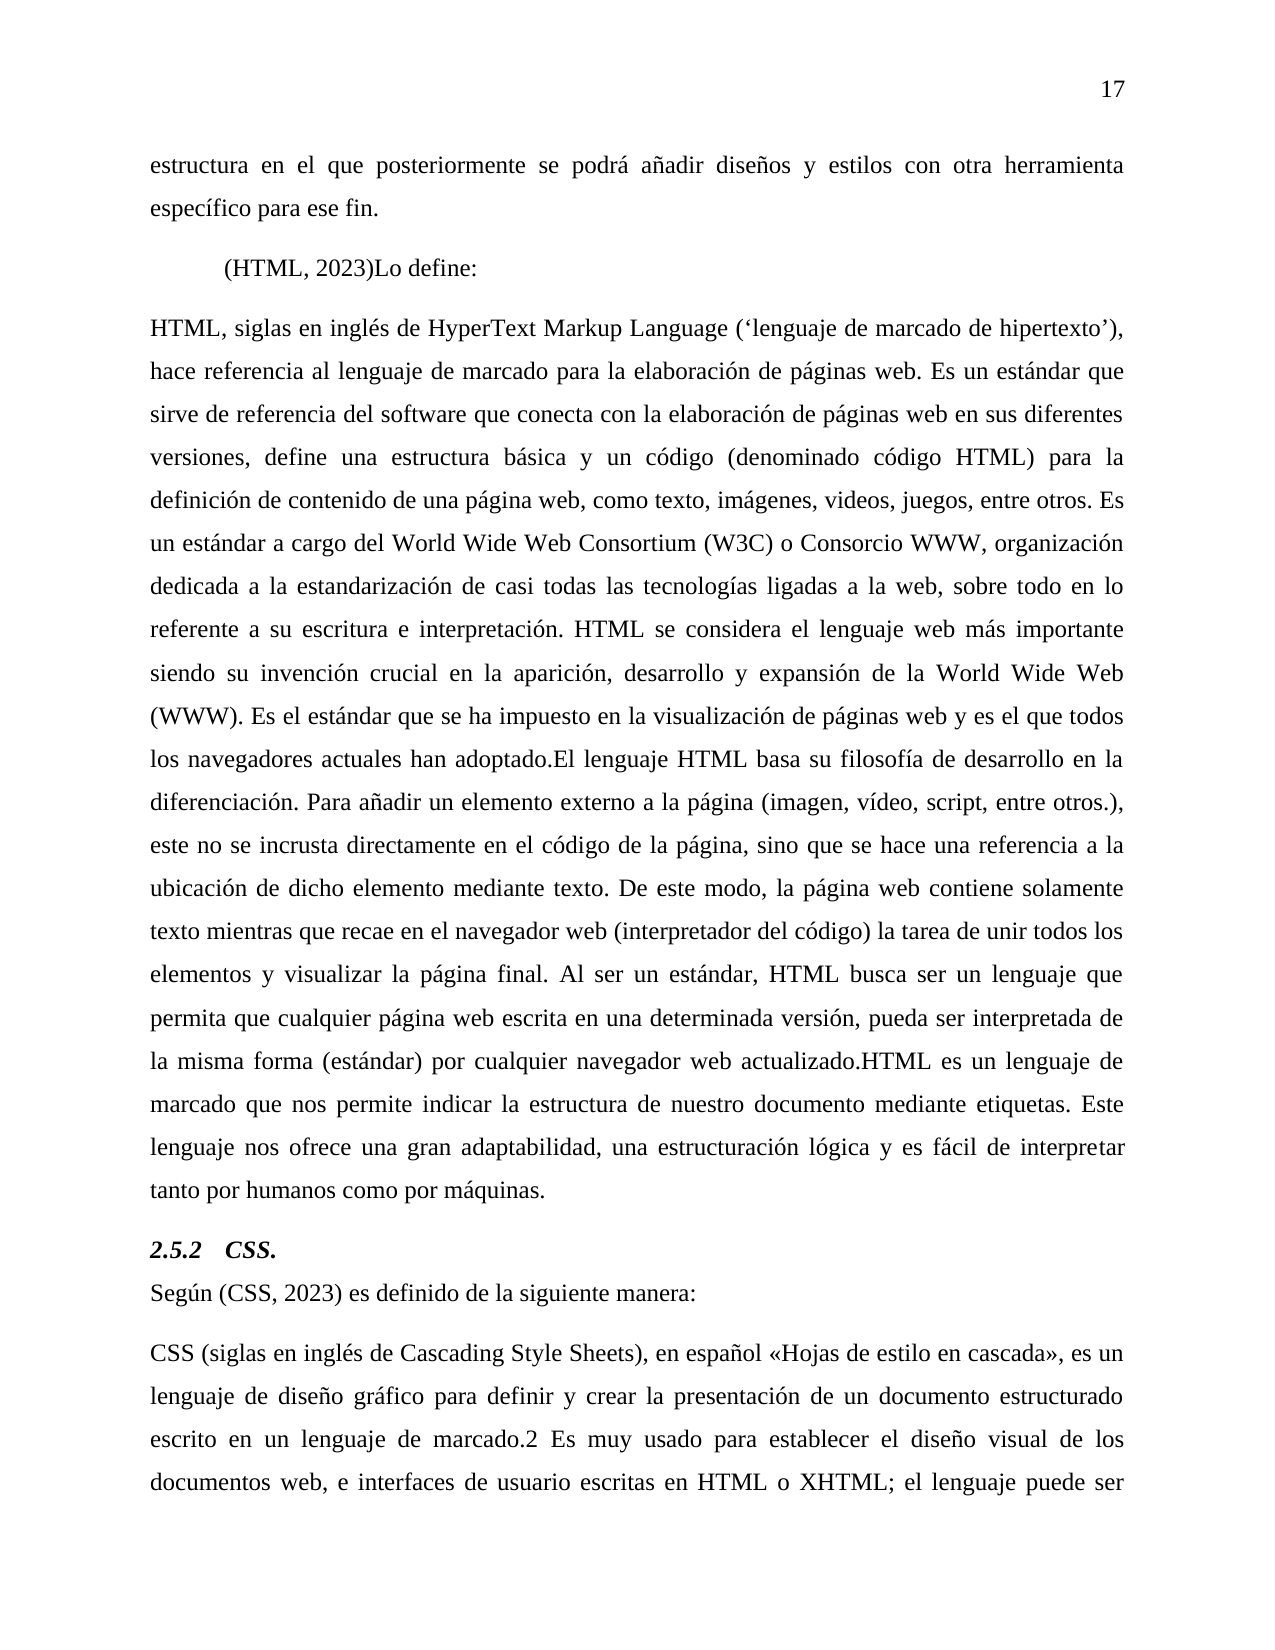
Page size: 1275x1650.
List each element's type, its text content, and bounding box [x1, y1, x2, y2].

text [150, 150, 1125, 222]
subtitle CSS. [150, 1235, 1125, 1264]
text HTML, siglas en inglés de HyperText Markup Language (‘lenguaje de marcado de hipertexto’), hace referencia al lenguaje de marcado para la elaboración de páginas web. Es un estándar que sirve de referencia del software que conecta con la elaboración de páginas web en sus diferentes versiones, define una estructura básica y un código (denominado código HTML) para la definición de contenido de una página web, como texto, imágenes, videos, juegos, entre otros. Es un estándar a cargo del World Wide Web Consortium (W3C) o Consorcio WWW, organización dedicada a la estandarización de casi todas las tecnologías ligadas a la web, sobre todo en lo referente a su escritura e interpretación. HTML se considera el lenguaje web más importante siendo su invención crucial en la aparición, desarrollo y expansión de la World Wide Web (WWW). Es el estándar que se ha impuesto en la visualización de páginas web y es el que todos los navegadores actuales han adoptado.El lenguaje HTML basa su filosofía de desarrollo en la diferenciación. Para añadir un elemento externo a la página (imagen, vídeo, script, entre otros.), este no se incrusta directamente en el código de la página, sino que se hace una referencia a la ubicación de dicho elemento mediante texto. De este modo, la página web contiene solamente texto mientras que recae en el navegador web (interpretador del código) la tarea de unir todos los elementos y visualizar la página final. Al ser un estándar, HTML busca ser un lenguaje que permita que cualquier página web escrita en una determinada versión, pueda ser interpretada de la misma forma (estándar) por cualquier navegador web actualizado.HTML es un lenguaje de marcado que nos permite indicar la estructura de nuestro documento mediante etiquetas. Este lenguaje nos ofrece una gran adaptabilidad, una estructuración lógica y es fácil de interpre­tar tanto por humanos como por máquinas. [150, 313, 1125, 1204]
text Según es definido de la siguiente manera: [150, 1278, 1125, 1307]
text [150, 1338, 1125, 1496]
text Lo define: [150, 253, 1125, 282]
